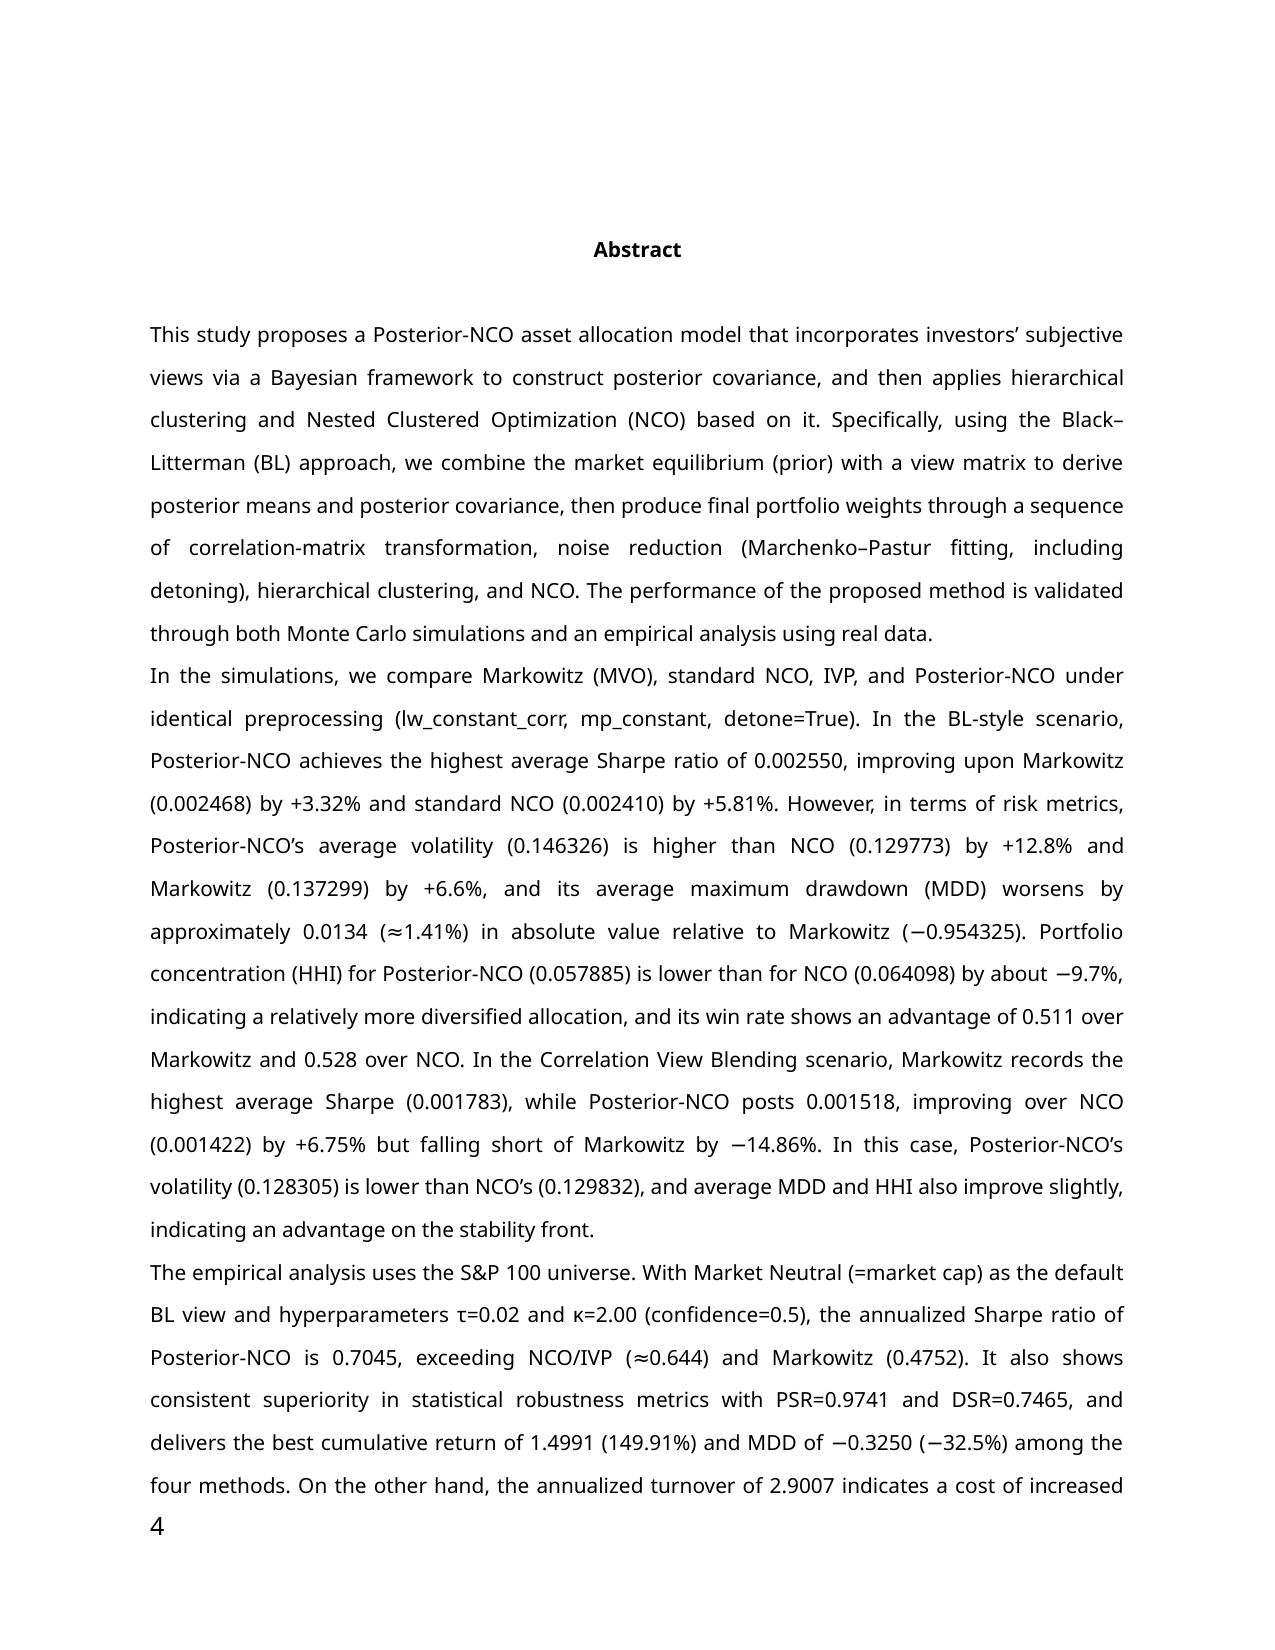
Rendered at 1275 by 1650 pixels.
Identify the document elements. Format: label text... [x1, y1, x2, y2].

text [150, 1258, 1125, 1499]
text This study proposes a Posterior-NCO asset allocation model that incorporates investors’ subjective views via a Bayesian framework to construct posterior covariance, and then applies hierarchical clustering and Nested Clustered Optimization (NCO) based on it. Specifically, using the Black–Litterman (BL) approach, we combine the market equilibrium (prior) with a view matrix to derive posterior means and posterior covariance, then produce final portfolio weights through a sequence of correlation-matrix transformation, noise reduction (Marchenko–Pastur fitting, including detoning), hierarchical clustering, and NCO. The performance of the proposed method is validated through both Monte Carlo simulations and an empirical analysis using real data. [150, 320, 1125, 647]
text In the simulations, we compare Markowitz (MVO), standard NCO, IVP, and Posterior-NCO under identical preprocessing (lw_constant_corr, mp_constant, detone=True). In the BL-style scenario, Posterior-NCO achieves the highest average Sharpe ratio of 0.002550, improving upon Markowitz (0.002468) by +3.32% and standard NCO (0.002410) by +5.81%. However, in terms of risk metrics, Posterior-NCO’s average volatility (0.146326) is higher than NCO (0.129773) by +12.8% and Markowitz (0.137299) by +6.6%, and its average maximum drawdown (MDD) worsens by approximately 0.0134 (≈1.41%) in absolute value relative to Markowitz (−0.954325). Portfolio concentration (HHI) for Posterior-NCO (0.057885) is lower than for NCO (0.064098) by about −9.7%, indicating a relatively more diversified allocation, and its win rate shows an advantage of 0.511 over Markowitz and 0.528 over NCO. In the Correlation View Blending scenario, Markowitz records the highest average Sharpe (0.001783), while Posterior-NCO posts 0.001518, improving over NCO (0.001422) by +6.75% but falling short of Markowitz by −14.86%. In this case, Posterior-NCO’s volatility (0.128305) is lower than NCO’s (0.129832), and average MDD and HHI also improve slightly, indicating an advantage on the stability front. [150, 661, 1125, 1243]
text Abstract [150, 235, 1125, 264]
